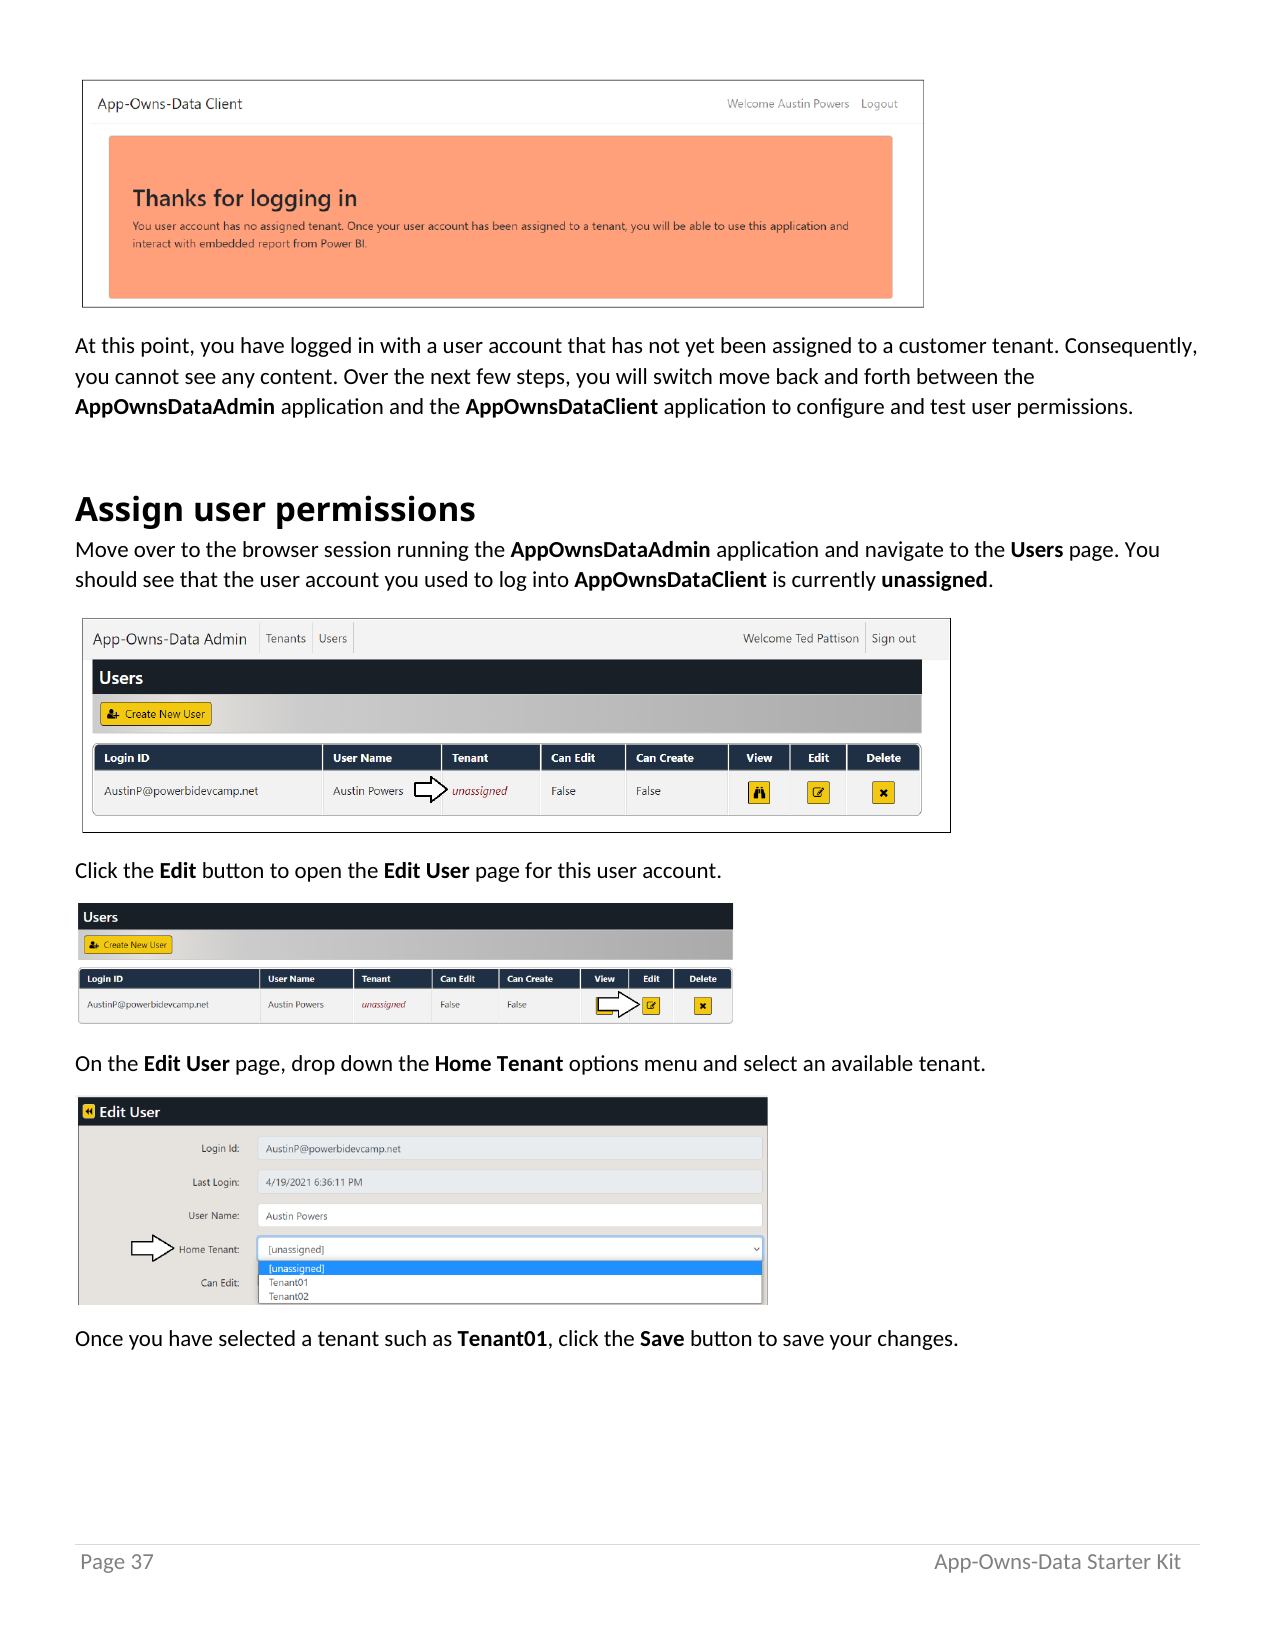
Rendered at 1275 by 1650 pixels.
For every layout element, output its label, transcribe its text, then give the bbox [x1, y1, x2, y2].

picture [75, 1095, 768, 1305]
picture [75, 611, 960, 838]
text Move over to the browser session running the AppOwnsDataAdmin application and navigate to the Users page. You should see that the user account you used to log into AppOwnsDataClient is currently unassigned. [75, 535, 1200, 593]
subtitle Assign user permissions [75, 486, 1200, 531]
picture [75, 75, 930, 313]
text At this point, you have logged in with a user account that has not yet been assigned to a customer tenant. Consequently, you cannot see any content. Over the next few steps, you will switch move back and forth between the AppOwnsDataAdmin application and the AppOwnsDataClient application to configure and test user permissions. [75, 332, 1200, 420]
picture [75, 903, 738, 1030]
text Once you have selected a tenant such as Tenant01, click the Save button to save your changes. [75, 1324, 1200, 1352]
text Click the Edit button to open the Edit User page for this user account. [75, 857, 1200, 885]
text On the Edit User page, drop down the Home Tenant options menu and select an available tenant. [75, 1049, 1200, 1077]
